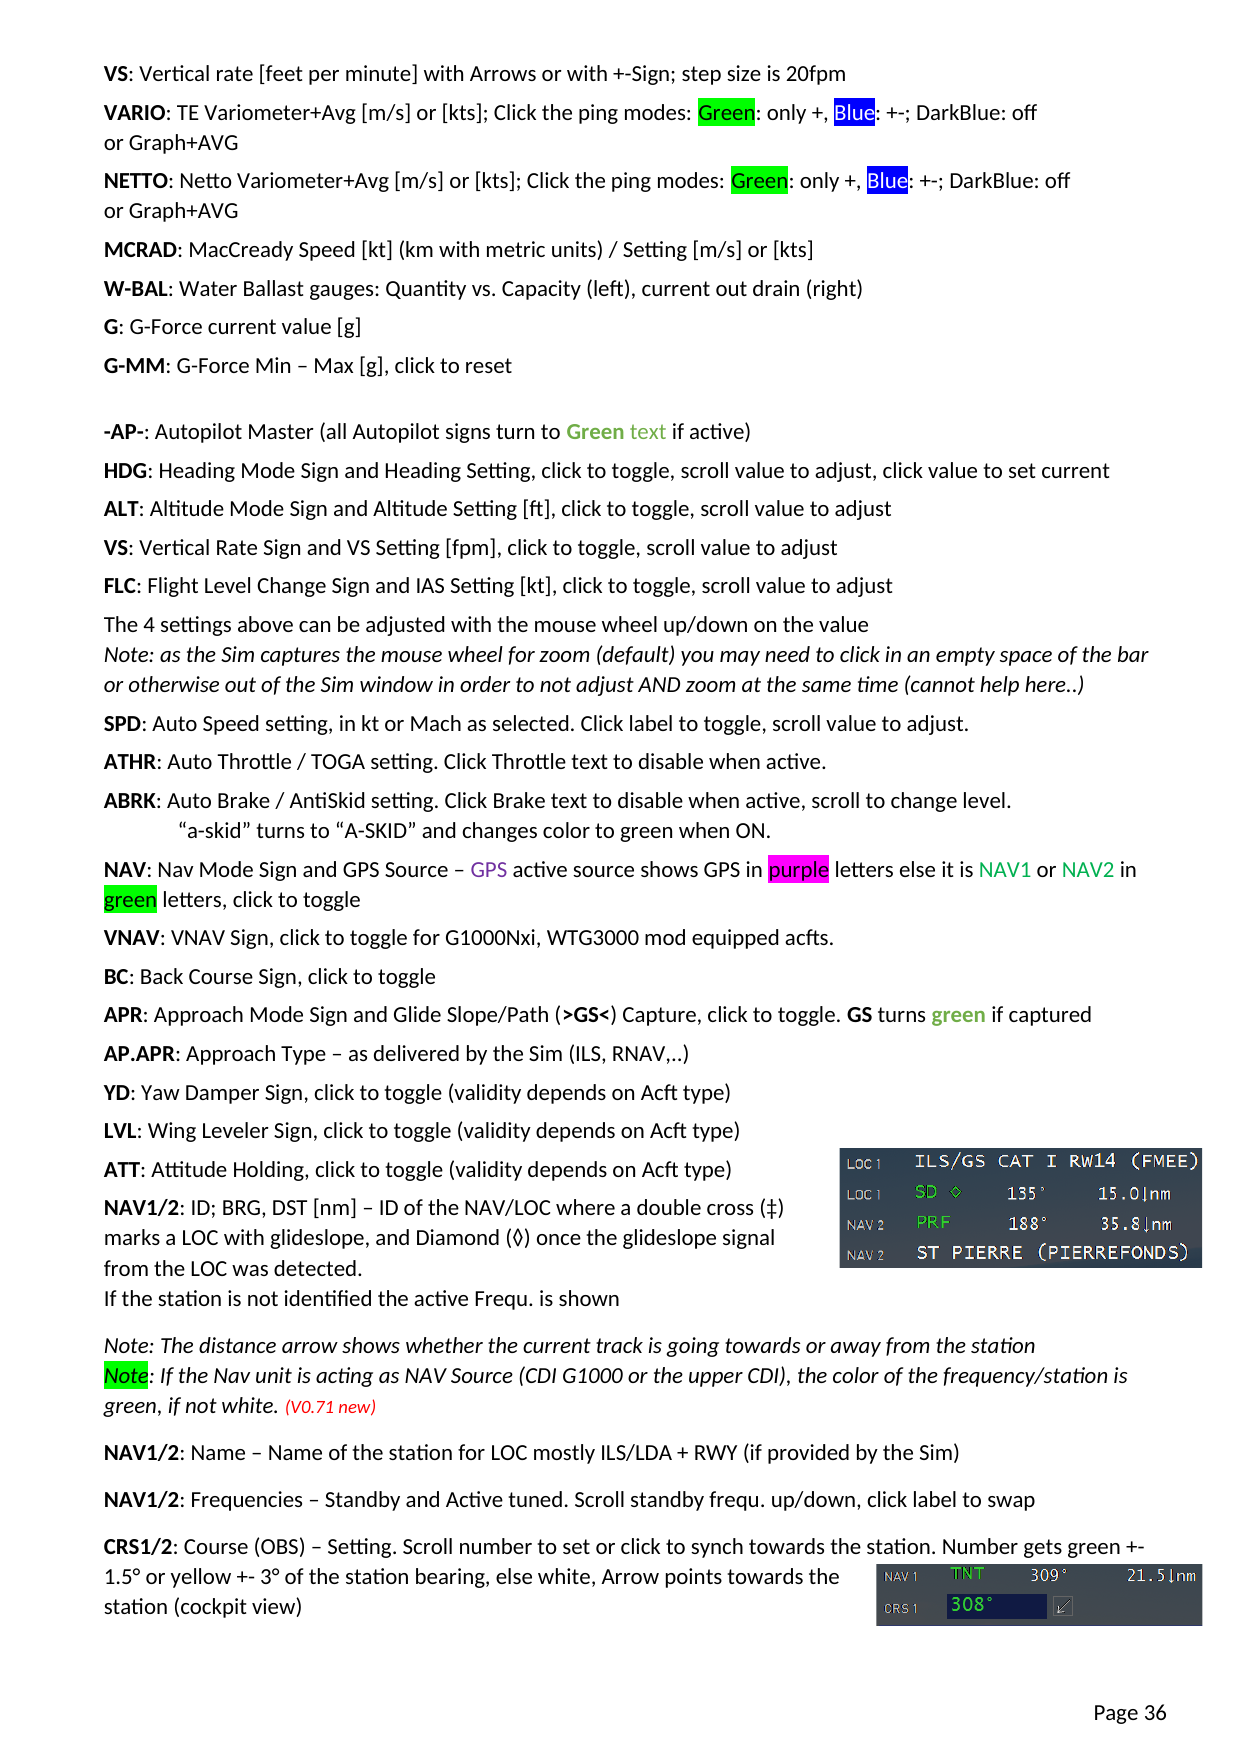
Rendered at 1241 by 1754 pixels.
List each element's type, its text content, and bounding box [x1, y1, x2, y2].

text NAV1/2: Frequencies – Standby and Active tuned. Scroll standby frequ. up/down, click label to swap [103, 1485, 1167, 1513]
text VNAV: VNAV Sign, click to toggle for G1000Nxi, WTG3000 mod equipped acfts. [103, 923, 1167, 952]
text The 4 settings above can be adjusted with the mouse wheel up/down on the value Note: as the Sim captures the mouse wheel for zoom (default) you may need to click in an empty space of the bar or otherwise out of the Sim window in order to not adjust AND zoom at the same time (cannot help here..) [103, 610, 1167, 698]
text W-BAL: Water Ballast gauges: Quantity vs. Capacity (left), current out drain (right) [103, 274, 1167, 302]
text VS: Vertical Rate Sign and VS Setting [fpm], click to toggle, scroll value to adjust [103, 533, 1167, 561]
text AP.APR: Approach Type – as delivered by the Sim (ILS, RNAV,..) [103, 1039, 1167, 1067]
text ABRK: Auto Brake / AntiSkid setting. Click Brake text to disable when active, scroll to change level. “a-skid” turns to “A-SKID” and changes color to green when ON. [103, 786, 1167, 844]
text NAV: Nav Mode Sign and GPS Source – GPS active source shows GPS in purple letters else it is NAV1 or NAV2 in green letters, click to toggle [103, 855, 1167, 913]
text G-MM: G-Force Min – Max [g], click to reset [103, 351, 1167, 379]
text ATHR: Auto Throttle / TOGA setting. Click Throttle text to disable when active. [103, 747, 1167, 776]
text HDG: Heading Mode Sign and Heading Setting, click to toggle, scroll value to adjust, click value to set current [103, 456, 1167, 484]
text LVL: Wing Leveler Sign, click to toggle (validity depends on Acft type) [103, 1116, 1167, 1144]
text VS: Vertical rate [feet per minute] with Arrows or with +-Sign; step size is 20fpm [103, 59, 1167, 87]
text MCRAD: MacCready Speed [kt] (km with metric units) / Setting [m/s] or [kts] [103, 235, 1167, 263]
text G: G-Force current value [g] [103, 312, 1167, 340]
text Note: The distance arrow shows whether the current track is going towards or away from the station Note: If the Nav unit is acting as NAV Source (CDI G1000 or the upper CDI), the color of the frequency/station is green, if not white. (V0.71 new) [103, 1331, 1167, 1419]
text NAV1/2: Name – Name of the station for LOC mostly ILS/LDA + RWY (if provided by the Sim) [103, 1438, 1167, 1466]
text NAV1/2: ID; BRG, DST [nm] – ID of the NAV/LOC where a double cross (‡) marks a LOC with glideslope, and Diamond (◊) once the glideslope signal from the LOC was detected. If the station is not identified the active Frequ. is shown [103, 1193, 1167, 1312]
text NETTO: Netto Variometer+Avg [m/s] or [kts]; Click the ping modes: Green: only +, Blue: +-; DarkBlue: off or Graph+AVG [103, 166, 1167, 224]
text APR: Approach Mode Sign and Glide Slope/Path (>GS<) Capture, click to toggle. GS turns green if captured [103, 1001, 1167, 1029]
text -AP-: Autopilot Master (all Autopilot signs turn to Green text if active) [103, 417, 1167, 445]
text ATT: Attitude Holding, click to toggle (validity depends on Acft type) [103, 1155, 839, 1183]
text BC: Back Course Sign, click to toggle [103, 962, 1167, 990]
text ALT: Altitude Mode Sign and Altitude Setting [ft], click to toggle, scroll value to adjust [103, 494, 1167, 522]
text CRS1/2: Course (OBS) – Setting. Scroll number to set or click to synch towards the station. Number gets green +-1.5° or yellow +- 3° of the station bearing, else white, Arrow points towards the station (cockpit view) [103, 1532, 1167, 1620]
text SPD: Auto Speed setting, in kt or Mach as selected. Click label to toggle, scroll value to adjust. [103, 709, 1167, 737]
text YD: Yaw Damper Sign, click to toggle (validity depends on Acft type) [103, 1078, 1167, 1106]
text FLC: Flight Level Change Sign and IAS Setting [kt], click to toggle, scroll value to adjust [103, 571, 1167, 599]
picture [876, 1564, 1203, 1626]
picture [839, 1148, 1203, 1268]
text VARIO: TE Variometer+Avg [m/s] or [kts]; Click the ping modes: Green: only +, Blue: +-; DarkBlue: off or Graph+AVG [103, 98, 1167, 156]
